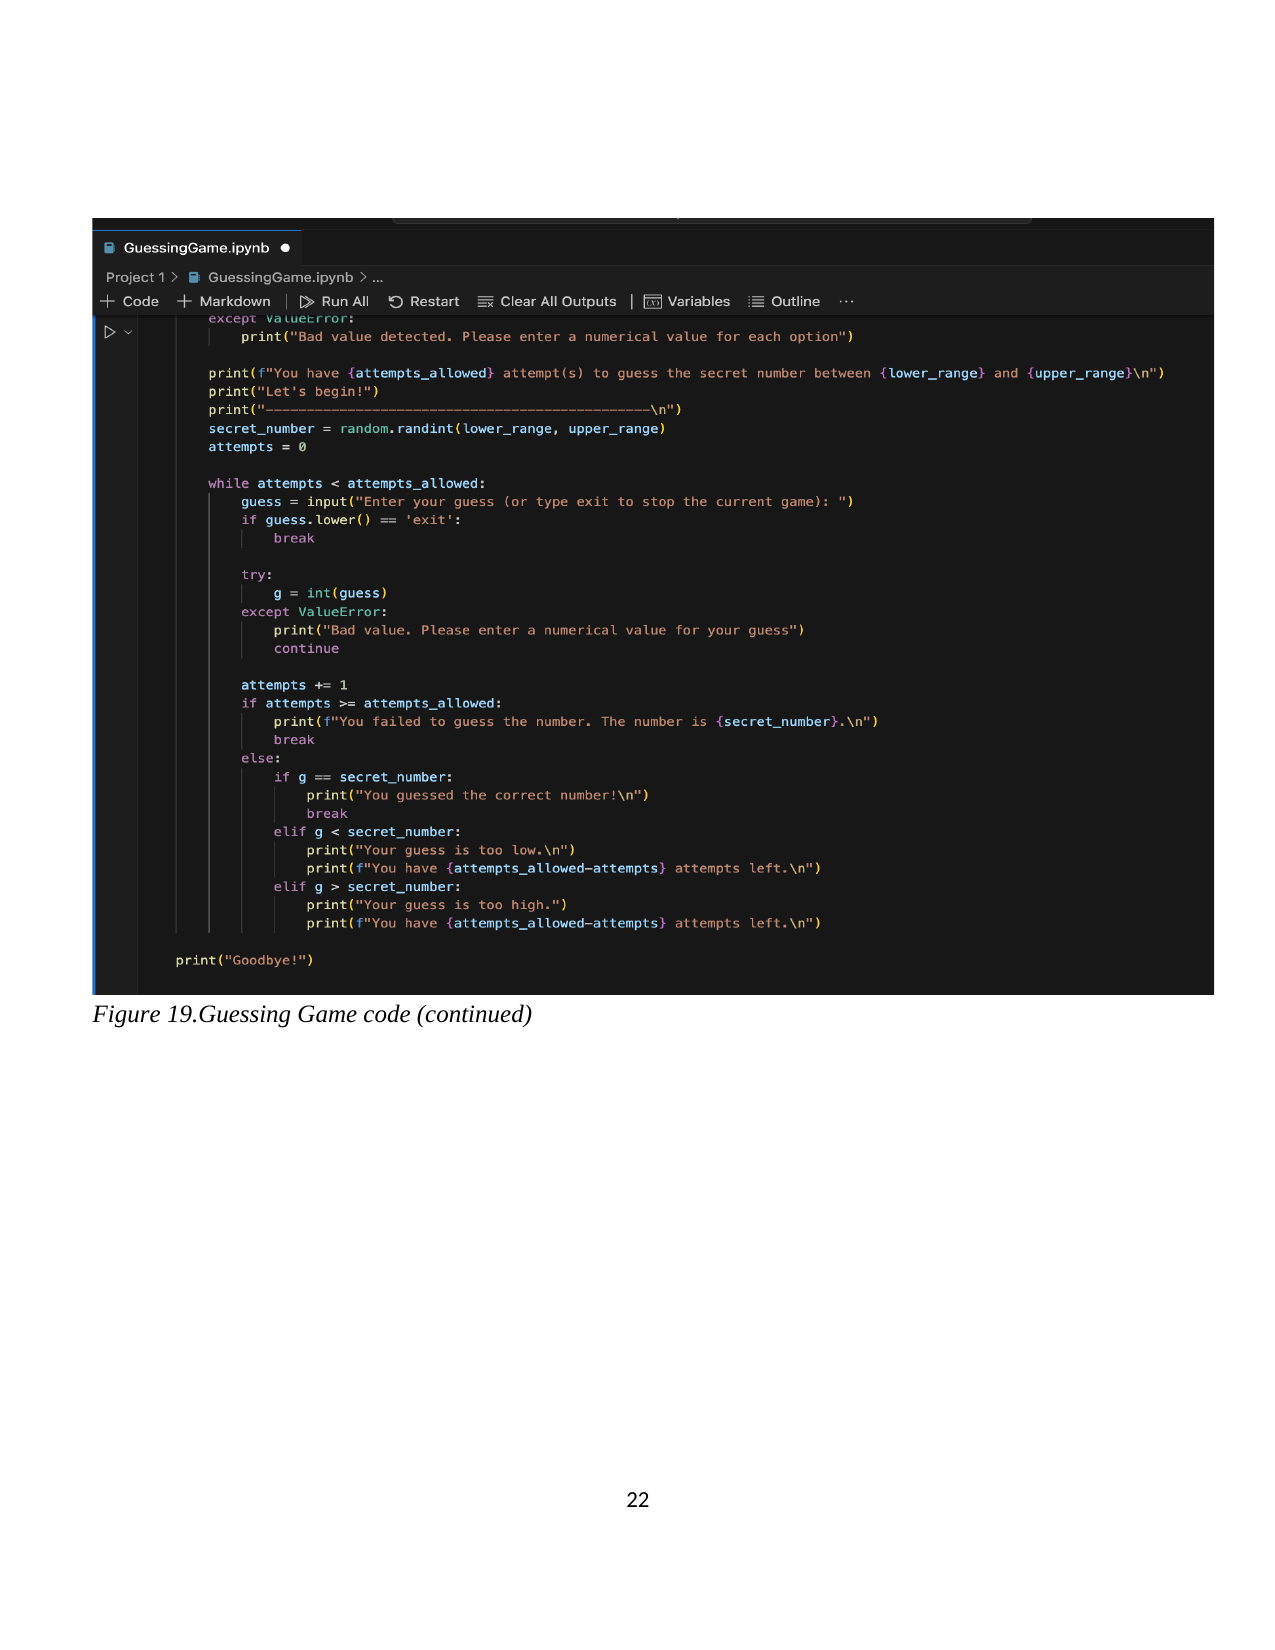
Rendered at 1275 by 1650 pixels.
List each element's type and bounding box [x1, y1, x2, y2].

picture [92, 218, 1215, 995]
